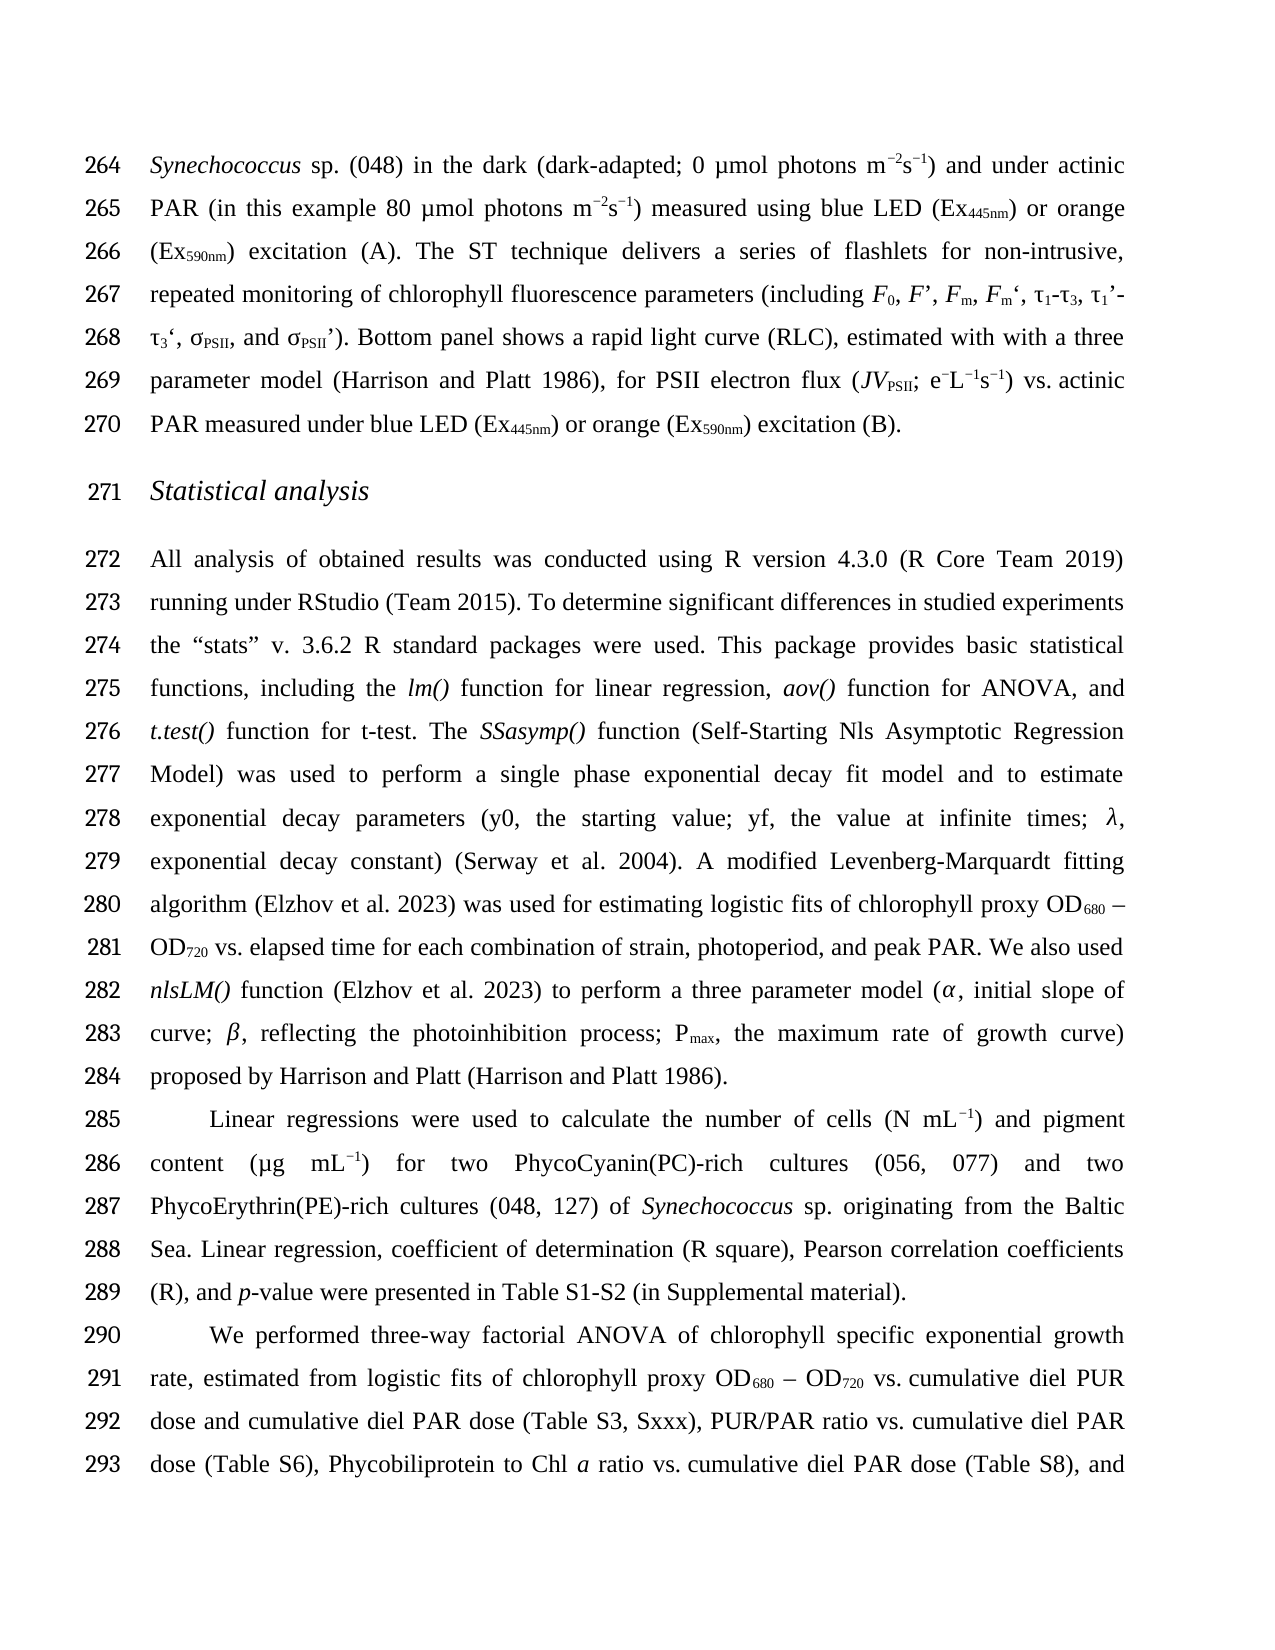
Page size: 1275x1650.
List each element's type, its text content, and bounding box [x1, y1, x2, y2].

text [150, 150, 1125, 437]
subtitle Statistical analysis [150, 473, 1125, 506]
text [150, 1320, 1125, 1478]
text Linear regressions were used to calculate the number of cells (N mL−1) and pigment content (µg mL−1) for two PhycoCyanin(PC)-rich cultures (056, 077) and two PhycoErythrin(PE)-rich cultures (048, 127) of Synechococcus sp. originating from the Baltic Sea. Linear regression, coefficient of determination (R square), Pearson correlation coefficients (R), and p-value were presented in Table S1-S2 (in Supplemental material). [150, 1104, 1125, 1306]
text All analysis of obtained results was conducted using R version 4.3.0 (R Core Team 2019) running under RStudio (Team 2015). To determine significant differences in studied experiments the “stats” v. 3.6.2 R standard packages were used. This package provides basic statistical functions, including the lm() function for linear regression, aov() function for ANOVA, and t.test() function for t-test. The SSasymp() function (Self-Starting Nls Asymptotic Regression Model) was used to perform a single phase exponential decay fit model and to estimate exponential decay parameters (y0, the starting value; yf, the value at infinite times; , exponential decay constant) (Serway et al. 2004). A modified Levenberg-Marquardt fitting algorithm (Elzhov et al. 2023) was used for estimating logistic fits of chlorophyll proxy OD680 – OD720 vs. elapsed time for each combination of strain, photoperiod, and peak PAR. We also used nlsLM() function (Elzhov et al. 2023) to perform a three parameter model (, initial slope of curve; , reflecting the photoinhibition process; Pmax, the maximum rate of growth curve) proposed by Harrison and Platt (Harrison and Platt 1986). [150, 544, 1125, 1090]
